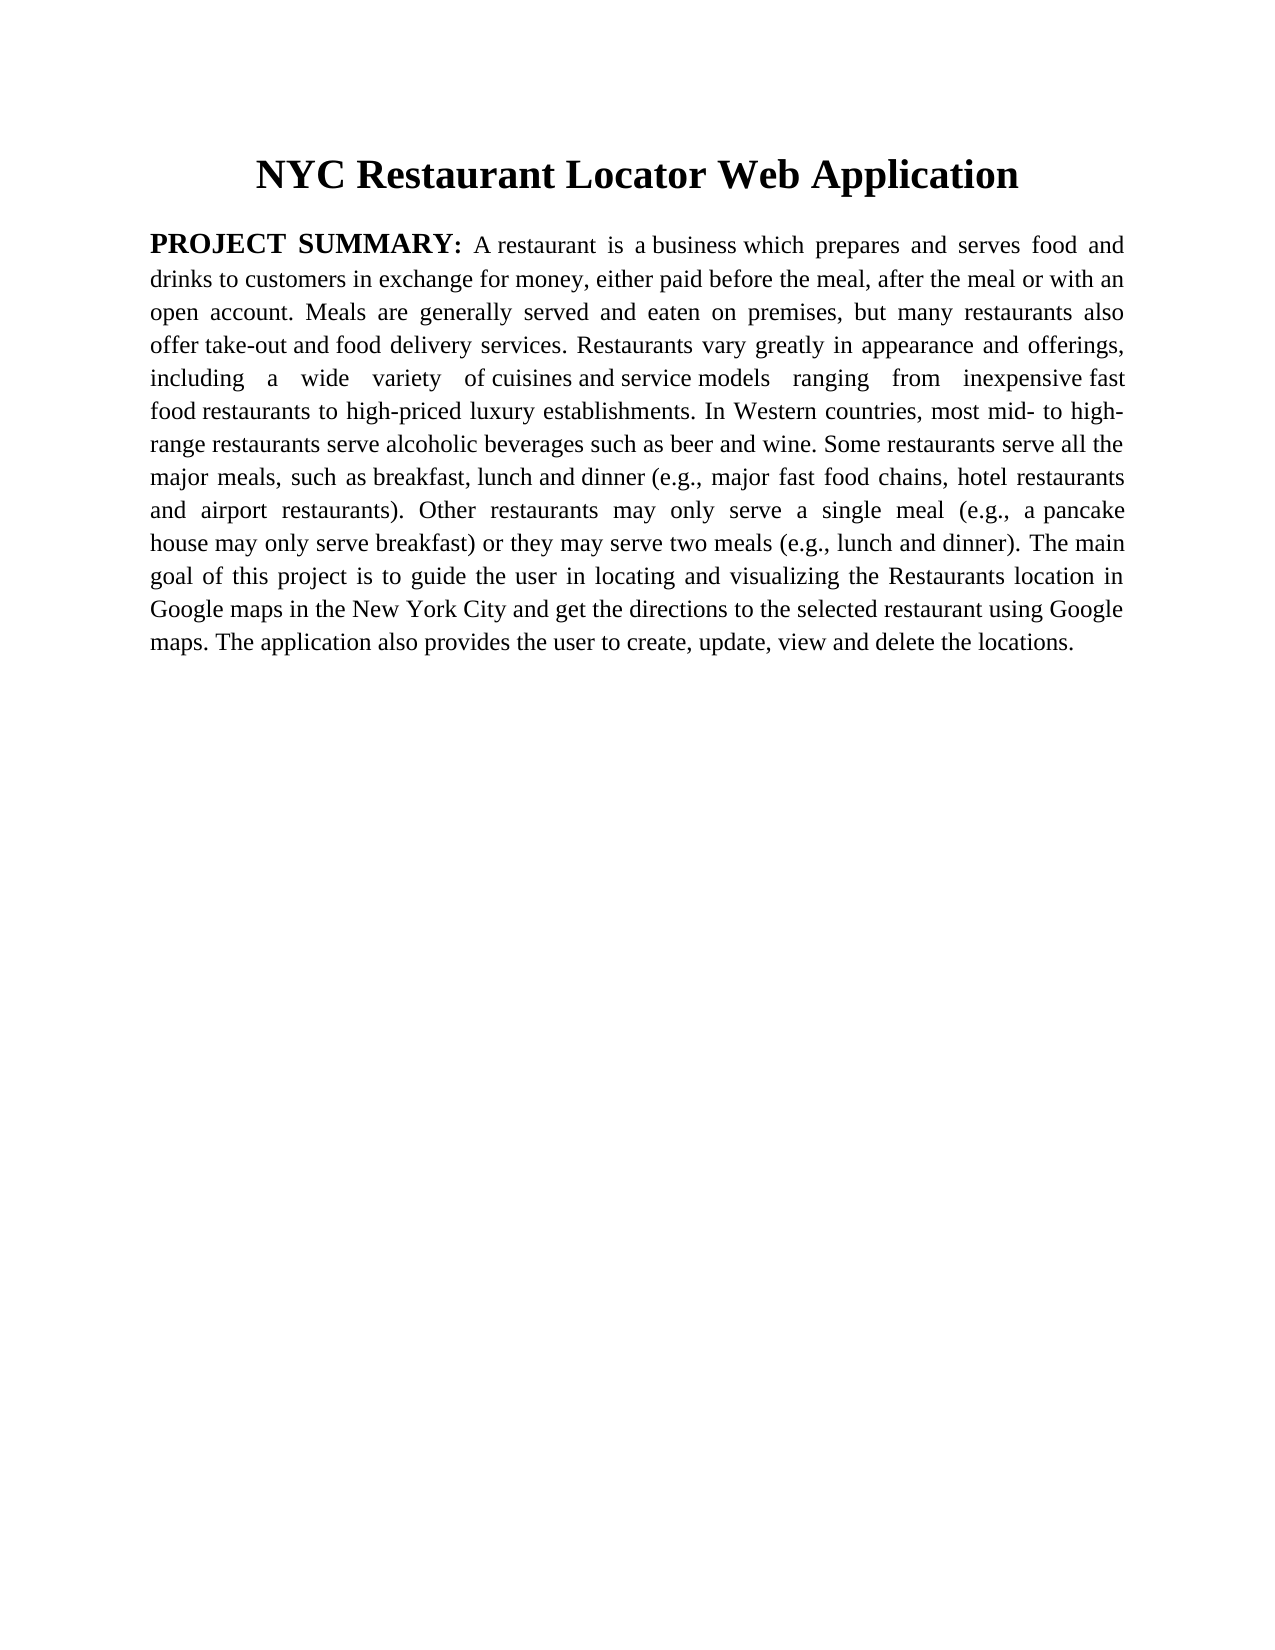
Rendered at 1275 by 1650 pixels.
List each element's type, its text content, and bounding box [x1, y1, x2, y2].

text PROJECT SUMMARY: A restaurant is a business which prepares and serves food and drinks to customers in exchange for money, either paid before the meal, after the meal or with an open account. Meals are generally served and eaten on premises, but many restaurants also offer take-out and food delivery services. Restaurants vary greatly in appearance and offerings, including a wide variety of cuisines and service models ranging from inexpensive fast food restaurants to high-priced luxury establishments. In Western countries, most mid- to high-range restaurants serve alcoholic beverages such as beer and wine. Some restaurants serve all the major meals, such as breakfast, lunch and dinner (e.g., major fast food chains, hotel restaurants and airport restaurants). Other restaurants may only serve a single meal (e.g., a pancake house may only serve breakfast) or they may serve two meals (e.g., lunch and dinner). The main goal of this project is to guide the user in locating and visualizing the Restaurants location in Google maps in the New York City and get the directions to the selected restaurant using Google maps. The application also provides the user to create, update, view and delete the locations. [150, 524, 1125, 656]
text NYC Restaurant Locator Web Application [150, 150, 1125, 198]
